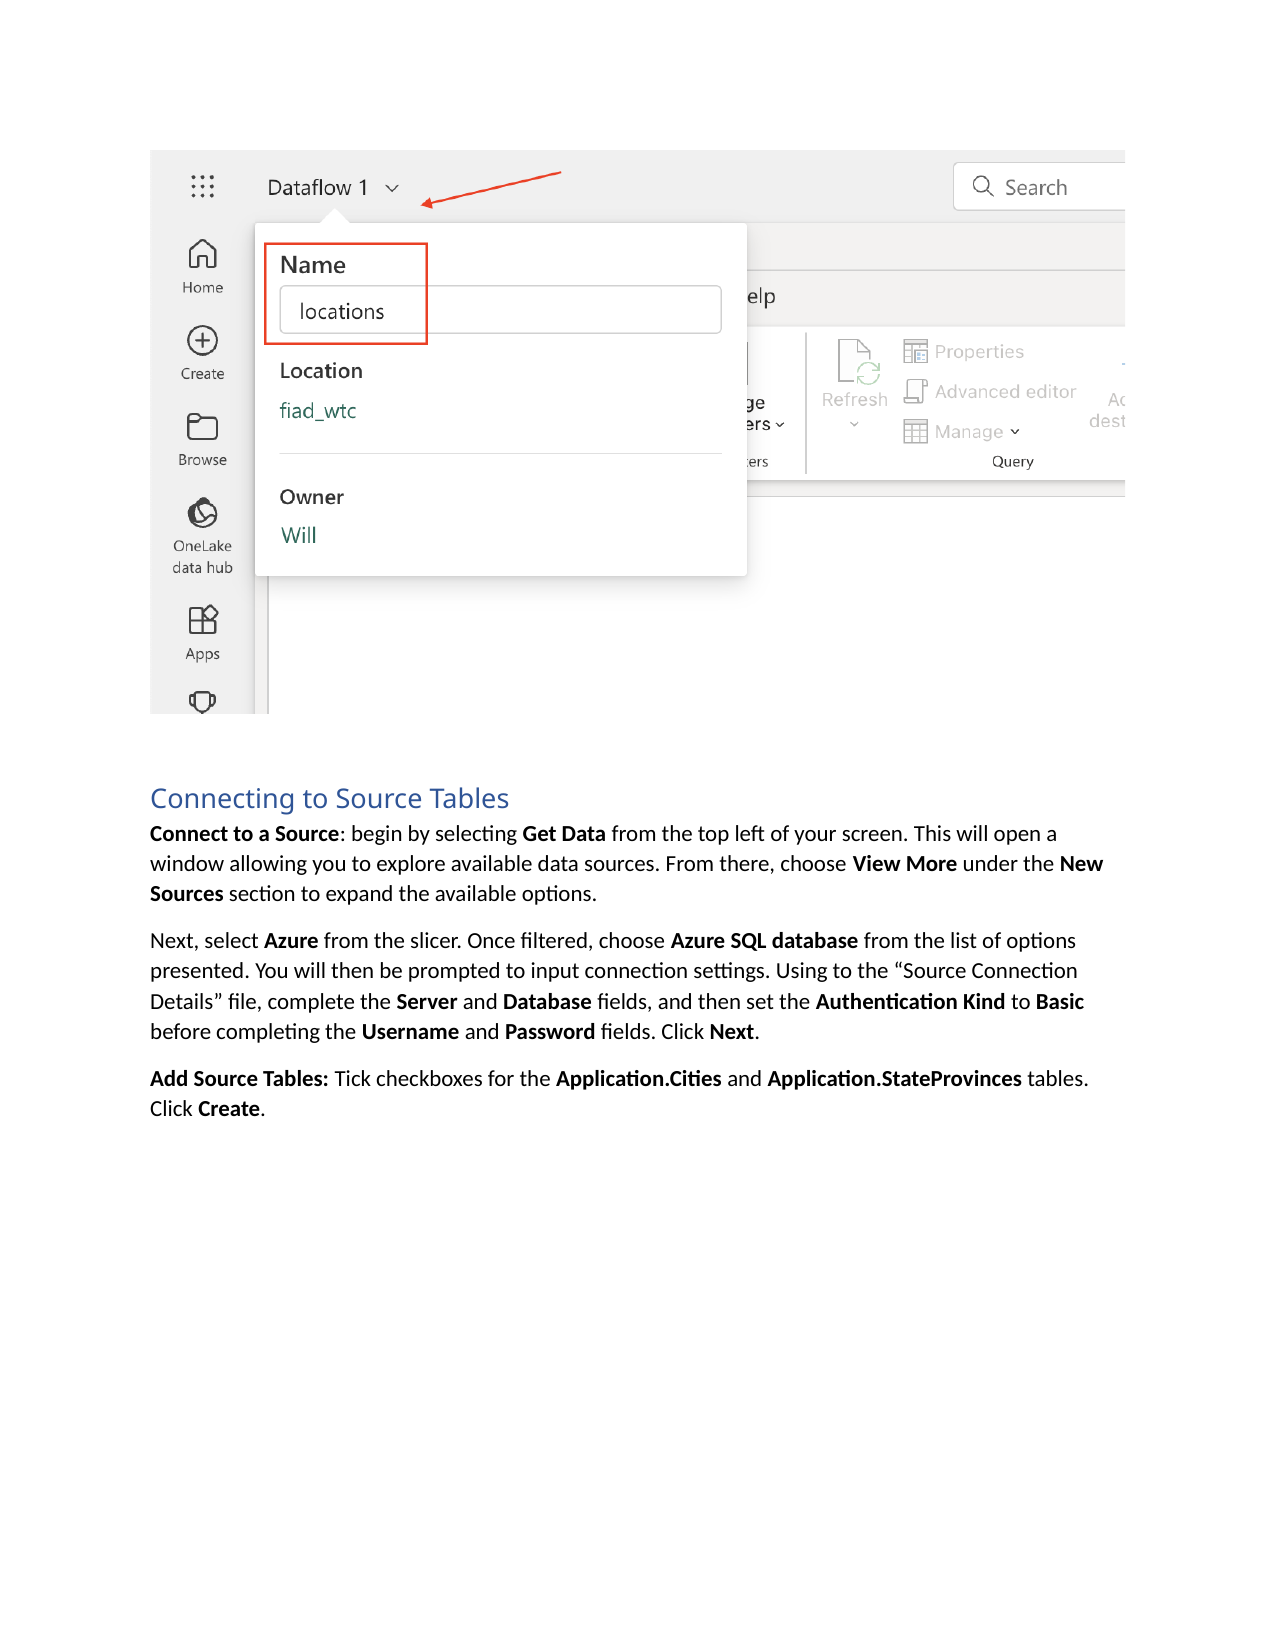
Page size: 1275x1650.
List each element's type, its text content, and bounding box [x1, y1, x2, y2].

subtitle Connecting to Source Tables [150, 779, 1125, 816]
text Connect to a Source: begin by selecting Get Data from the top left of your screen. This will open a window allowing you to explore available data sources. From there, choose View More under the New Sources section to expand the available options. [150, 819, 1125, 907]
picture [150, 150, 1125, 714]
text Add Source Tables: Tick checkboxes for the Application.Cities and Application.StateProvinces tables. Click Create. [150, 1064, 1125, 1122]
text Next, select Azure from the slicer. Once filtered, choose Azure SQL database from the list of options presented. You will then be prompted to input connection settings. Using to the “Source Connection Details” file, complete the Server and Database fields, and then set the Authentication Kind to Basic before completing the Username and Password fields. Click Next. [150, 926, 1125, 1045]
